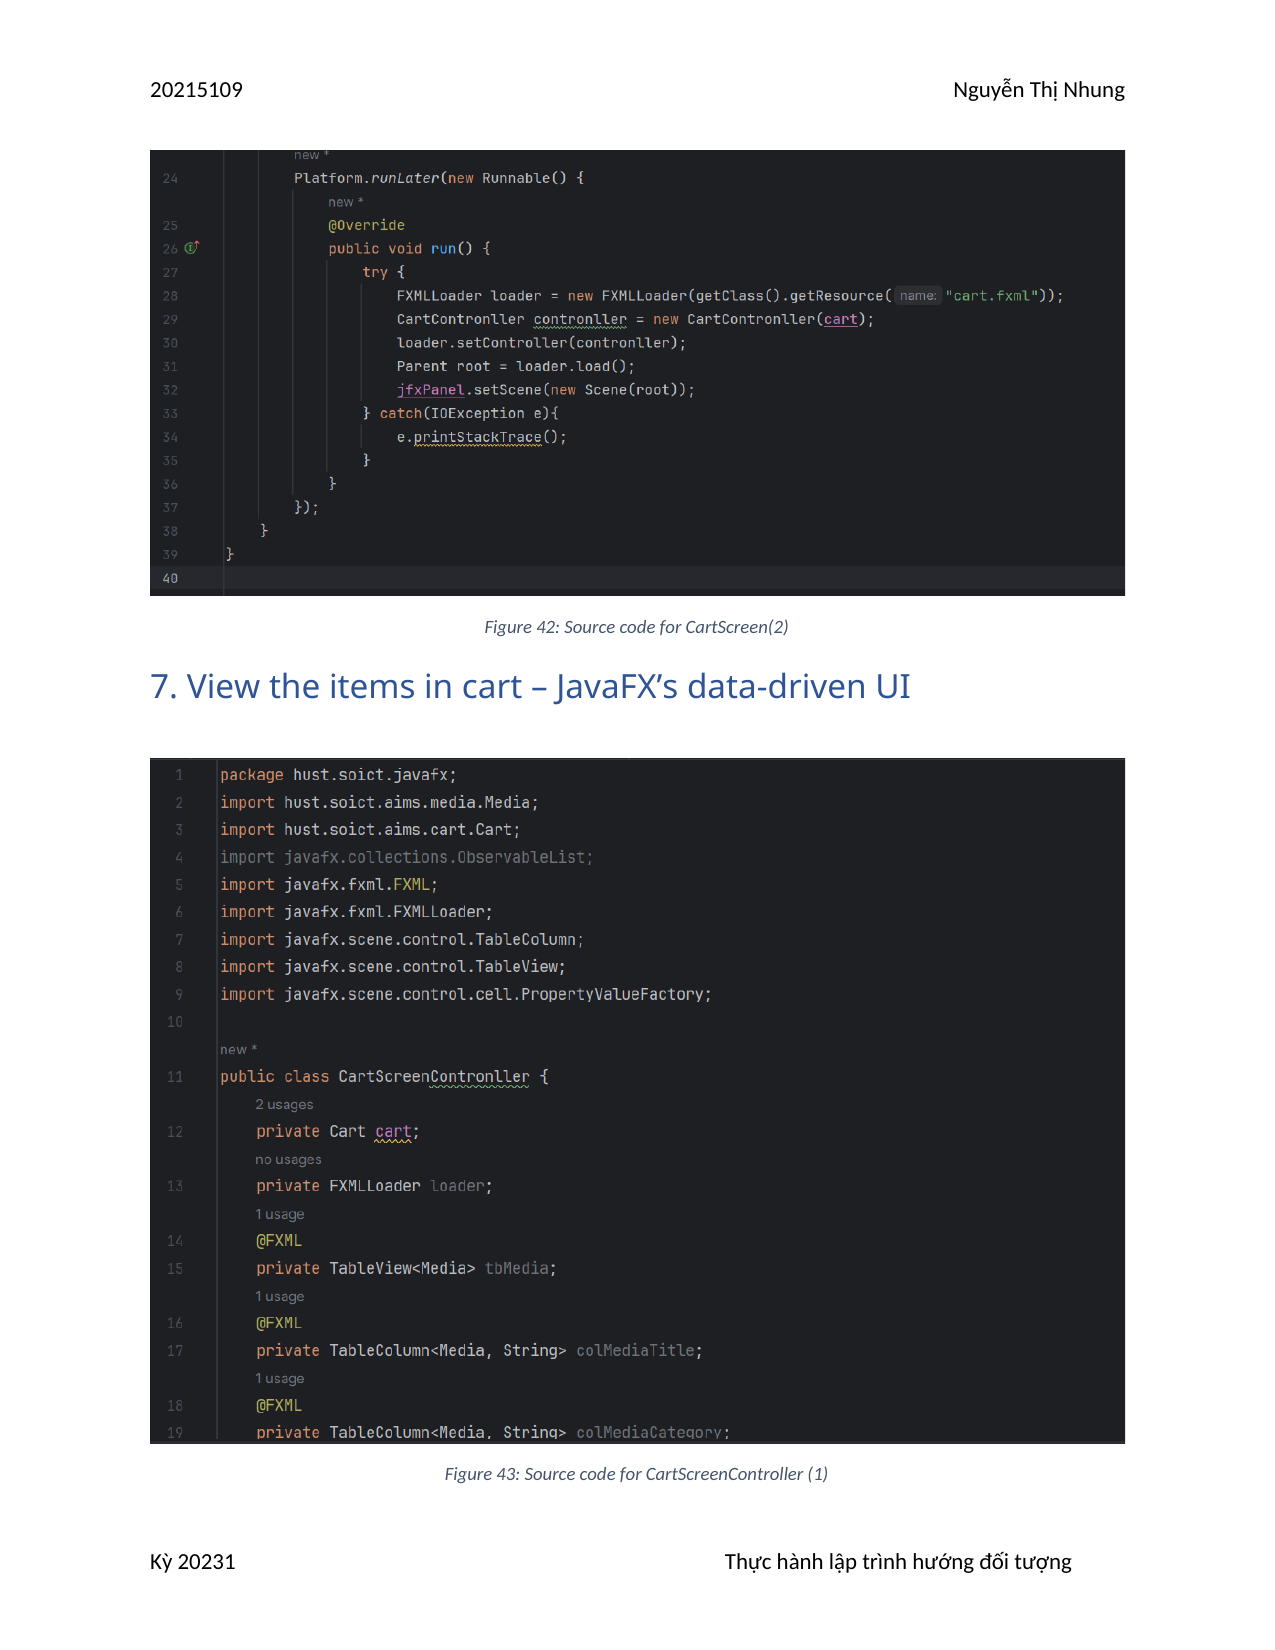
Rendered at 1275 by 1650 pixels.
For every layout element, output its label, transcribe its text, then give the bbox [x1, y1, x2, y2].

subtitle 7. View the items in cart – JavaFX’s data-driven UI [150, 663, 1125, 708]
picture [150, 758, 1125, 1444]
picture [150, 150, 1125, 596]
